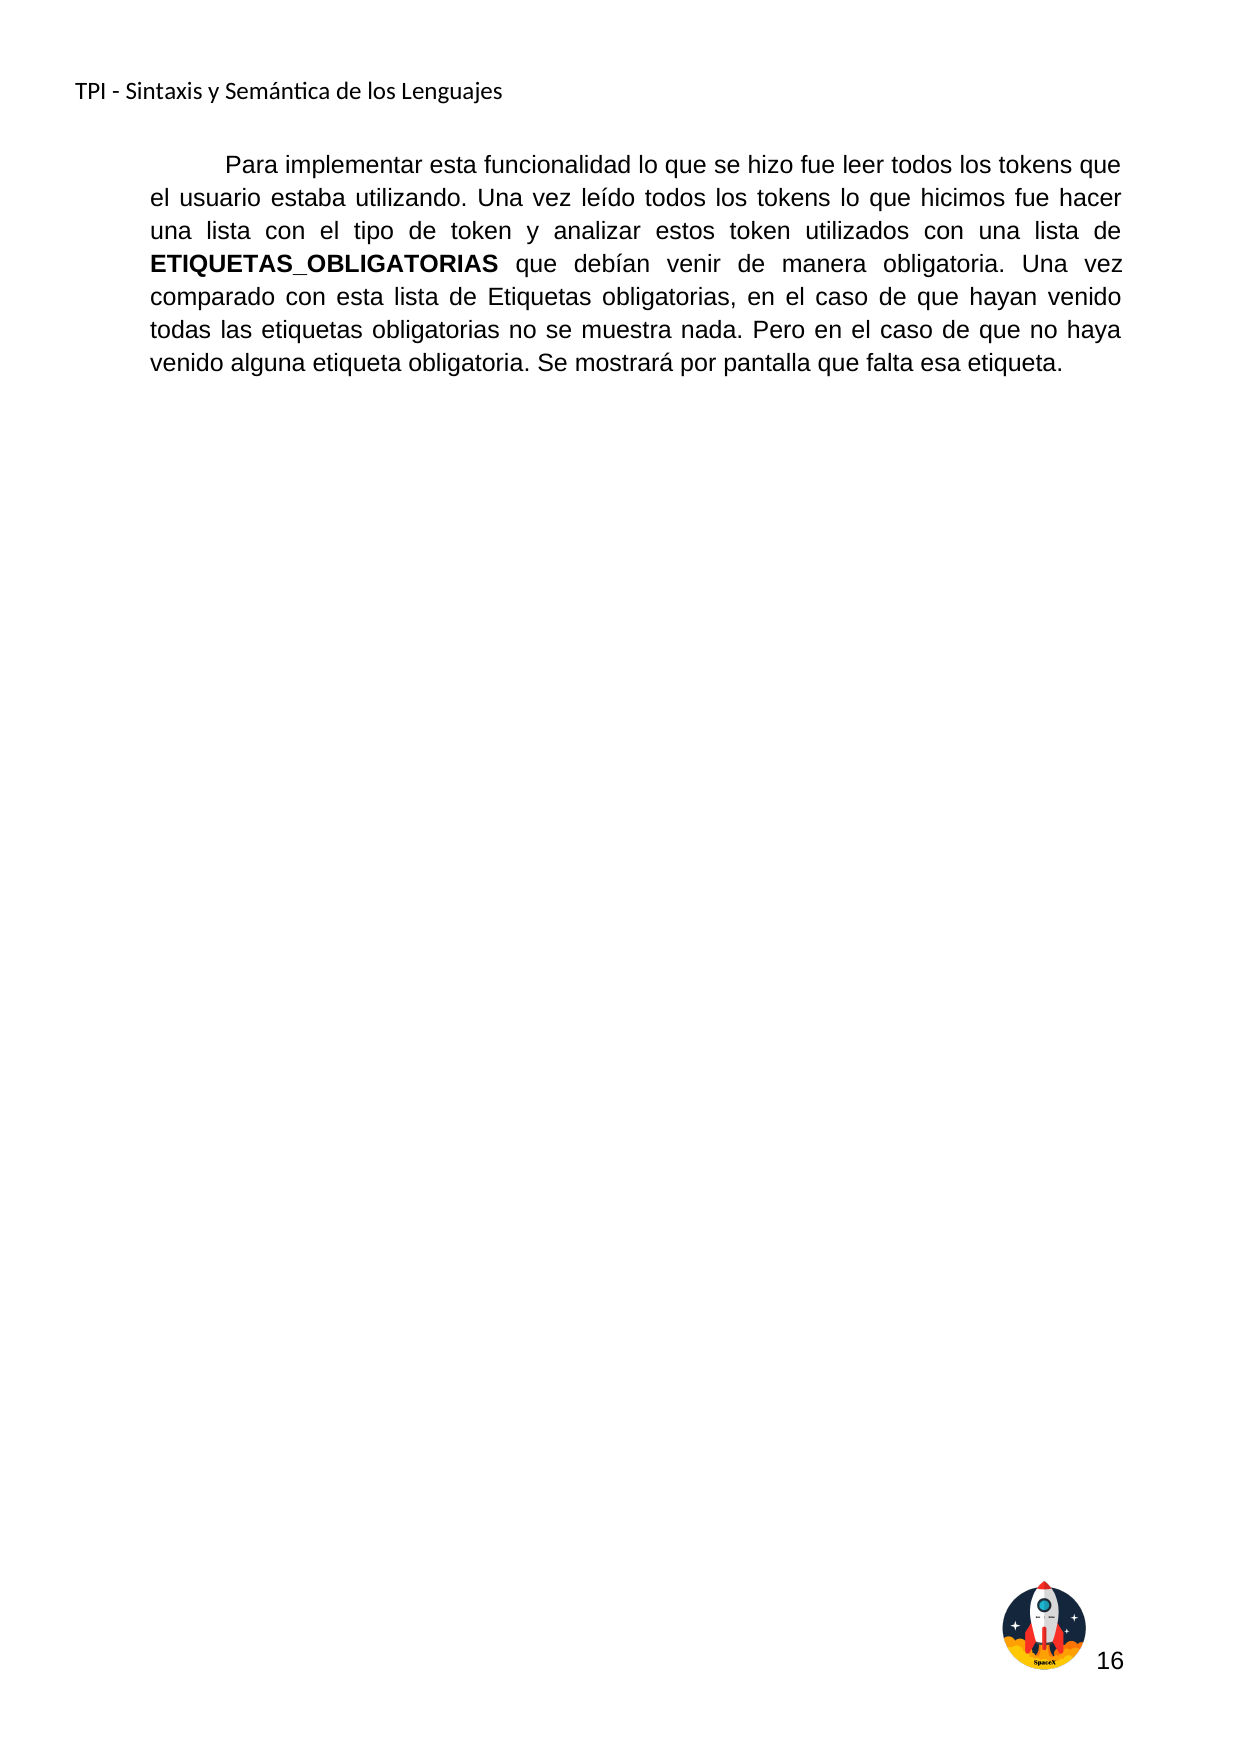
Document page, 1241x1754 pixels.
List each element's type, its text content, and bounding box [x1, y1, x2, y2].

text Para implementar esta funcionalidad lo que se hizo fue leer todos los tokens que el usuario estaba utilizando. Una vez leído todos los tokens lo que hicimos fue hacer una lista con el tipo de token y analizar estos token utilizados con una lista de ETIQUETAS_OBLIGATORIAS que debían venir de manera obligatoria. Una vez comparado con esta lista de Etiquetas obligatorias, en el caso de que hayan venido todas las etiquetas obligatorias no se muestra nada. Pero en el caso de que no haya venido alguna etiqueta obligatoria. Se mostrará por pantalla que falta esa etiqueta. [150, 150, 1124, 377]
picture [988, 1580, 1097, 1670]
